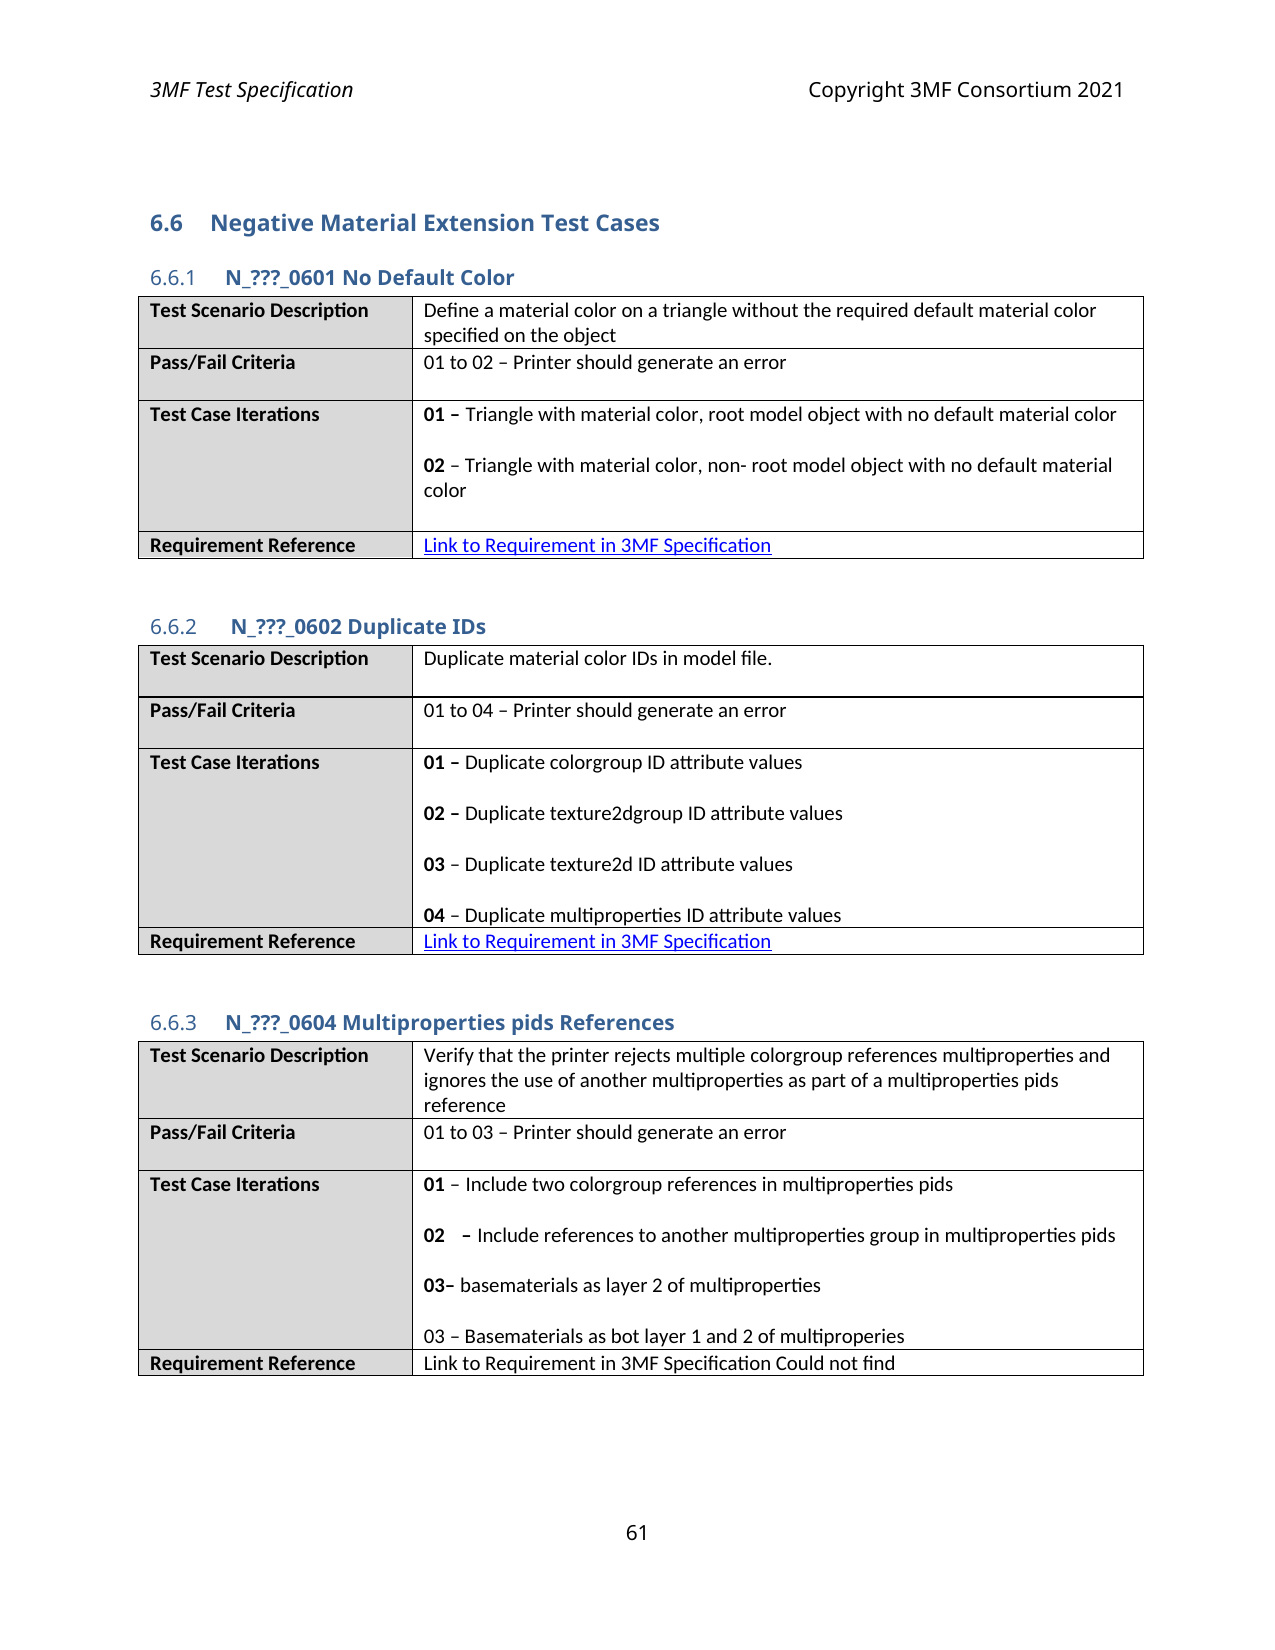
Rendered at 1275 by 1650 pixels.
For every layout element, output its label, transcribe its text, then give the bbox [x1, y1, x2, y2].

table_header Test Scenario Description [139, 646, 412, 696]
table_header Test Scenario Description [139, 297, 412, 348]
table_header Duplicate material color IDs in model file. [413, 646, 1143, 696]
subtitle N_???_0602 Duplicate IDs [150, 612, 1125, 640]
table_cell Link to Requirement in 3MF Specification [413, 928, 1143, 954]
table_cell 01 – Duplicate colorgroup ID attribute values 02 – Duplicate texture2dgroup ID attribute values 03 – Duplicate texture2d ID attribute values 04 – Duplicate multiproperties ID attribute values [413, 749, 1143, 927]
table_cell Test Case Iterations [139, 749, 412, 927]
table_cell 01 – Triangle with material color, root model object with no default material color 02 – Triangle with material color, non- root model object with no default material color [413, 401, 1143, 531]
table_cell Test Case Iterations [139, 1171, 412, 1349]
table_cell Pass/Fail Criteria [139, 698, 412, 748]
subtitle Negative Material Extension Test Cases [150, 207, 1125, 238]
table_header Test Scenario Description [139, 1042, 412, 1118]
table_cell Requirement Reference [139, 1350, 412, 1375]
table_cell Link to Requirement in 3MF Specification Could not find [413, 1350, 1143, 1375]
subtitle N_???_0604 Multiproperties pids References [150, 1008, 1125, 1037]
table_cell 01 to 03 – Printer should generate an error [413, 1119, 1143, 1170]
table_cell 01 – Include two colorgroup references in multiproperties pids – Include references to another multiproperties group in multiproperties pids 03– basematerials as layer 2 of multiproperties 03 – Basematerials as bot layer 1 and 2 of multiproperies [413, 1171, 1143, 1349]
table_cell 01 to 02 – Printer should generate an error [413, 349, 1143, 400]
table_cell Requirement Reference [139, 532, 412, 557]
table_cell Pass/Fail Criteria [139, 1119, 412, 1170]
table_cell Test Case Iterations [139, 401, 412, 531]
table_cell Link to Requirement in 3MF Specification [413, 532, 1143, 557]
table_cell Requirement Reference [139, 928, 412, 954]
table_cell 01 to 04 – Printer should generate an error [413, 698, 1143, 748]
table_header Verify that the printer rejects multiple colorgroup references multiproperties and ignores the use of another multiproperties as part of a multiproperties pids reference [413, 1042, 1143, 1118]
table_cell Pass/Fail Criteria [139, 349, 412, 400]
subtitle N_???_0601 No Default Color [150, 263, 1125, 292]
table_header Define a material color on a triangle without the required default material color specified on the object [413, 297, 1143, 348]
